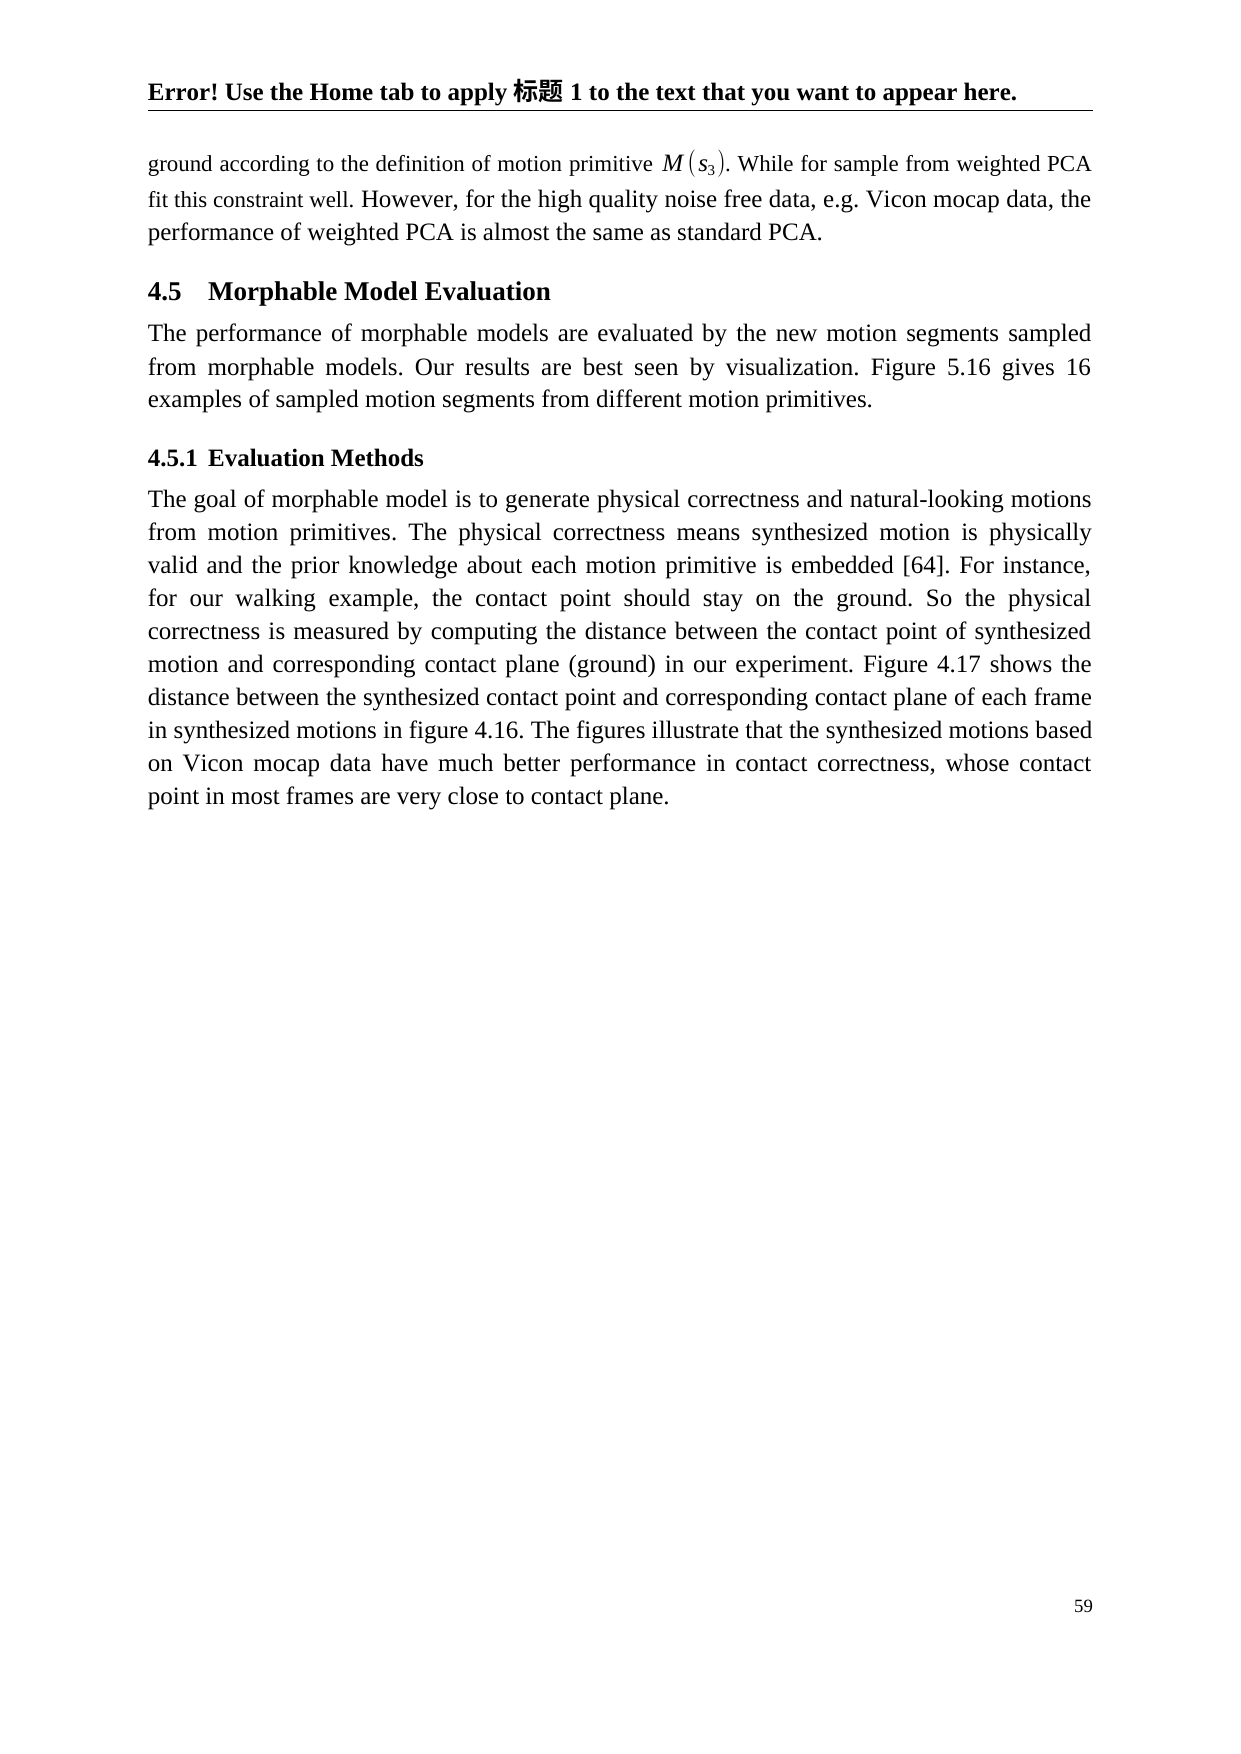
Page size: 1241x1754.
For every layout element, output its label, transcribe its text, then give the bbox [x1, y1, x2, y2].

text The performance of morphable models are evaluated by the new motion segments sampled from morphable models. Our results are best seen by visualization. Figure 5.16 gives 16 examples of sampled motion segments from different motion primitives. [148, 318, 1093, 413]
subtitle 4.5.1 Evaluation Methods [148, 443, 1093, 471]
text The goal of morphable model is to generate physical correctness and natural-looking motions from motion primitives. The physical correctness means synthesized motion is physically valid and the prior knowledge about each motion primitive is embedded [64]. For instance, for our walking example, the contact point should stay on the ground. So the physical correctness is measured by computing the distance between the contact point of synthesized motion and corresponding contact plane (ground) in our experiment. Figure 4.17 shows the distance between the synthesized contact point and corresponding contact plane of each frame in synthesized motions in figure 4.16. The figures illustrate that the synthesized motions based on Vicon mocap data have much better performance in contact correctness, whose contact point in most frames are very close to contact plane. [148, 484, 1093, 810]
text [148, 148, 1093, 246]
subtitle 4.5 Morphable Model Evaluation [148, 275, 1093, 306]
